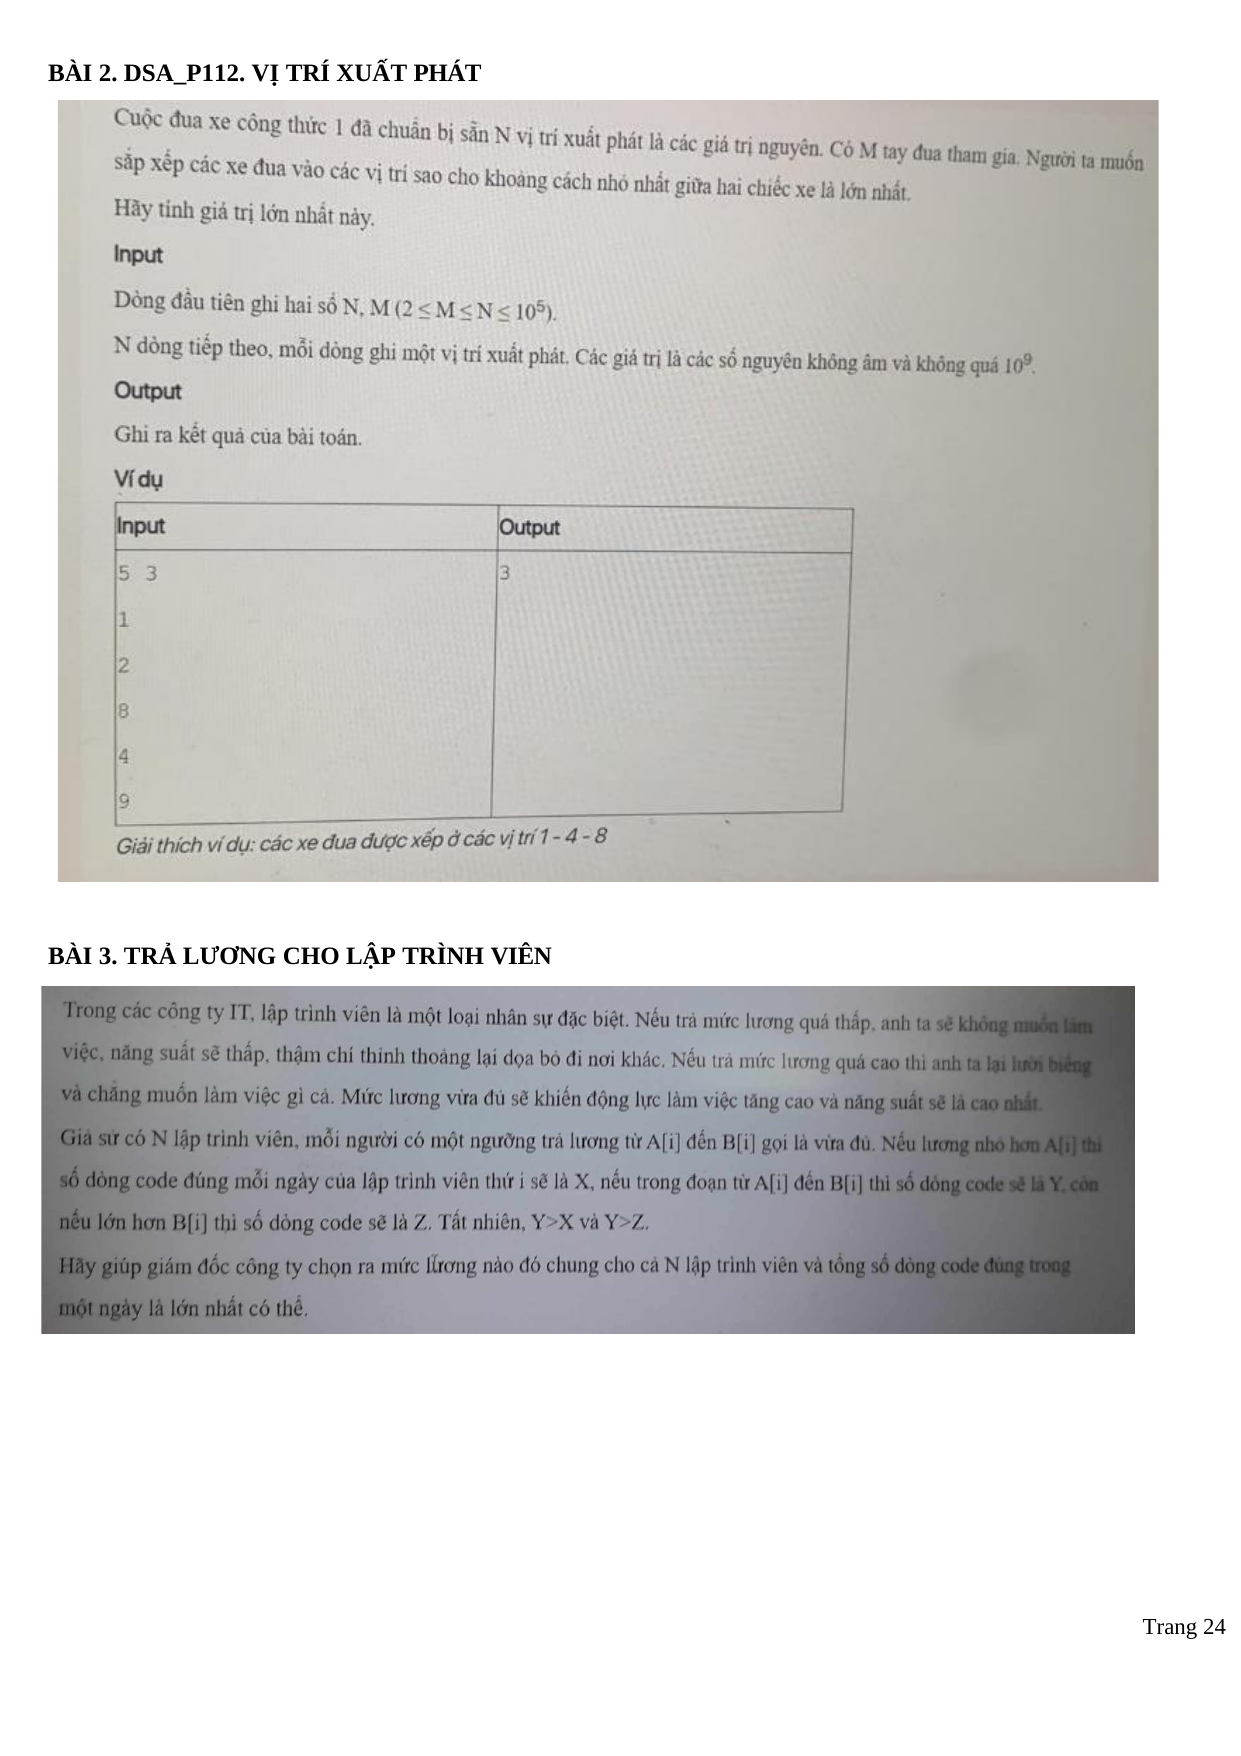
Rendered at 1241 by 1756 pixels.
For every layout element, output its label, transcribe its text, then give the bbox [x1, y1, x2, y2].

text BÀI 3. TRẢ LƯƠNG CHO LẬP TRÌNH VIÊN [48, 941, 1226, 970]
picture [57, 100, 1159, 882]
picture [41, 986, 1135, 1334]
text BÀI 2. DSA_P112. VỊ TRÍ XUẤT PHÁT [48, 58, 1226, 87]
